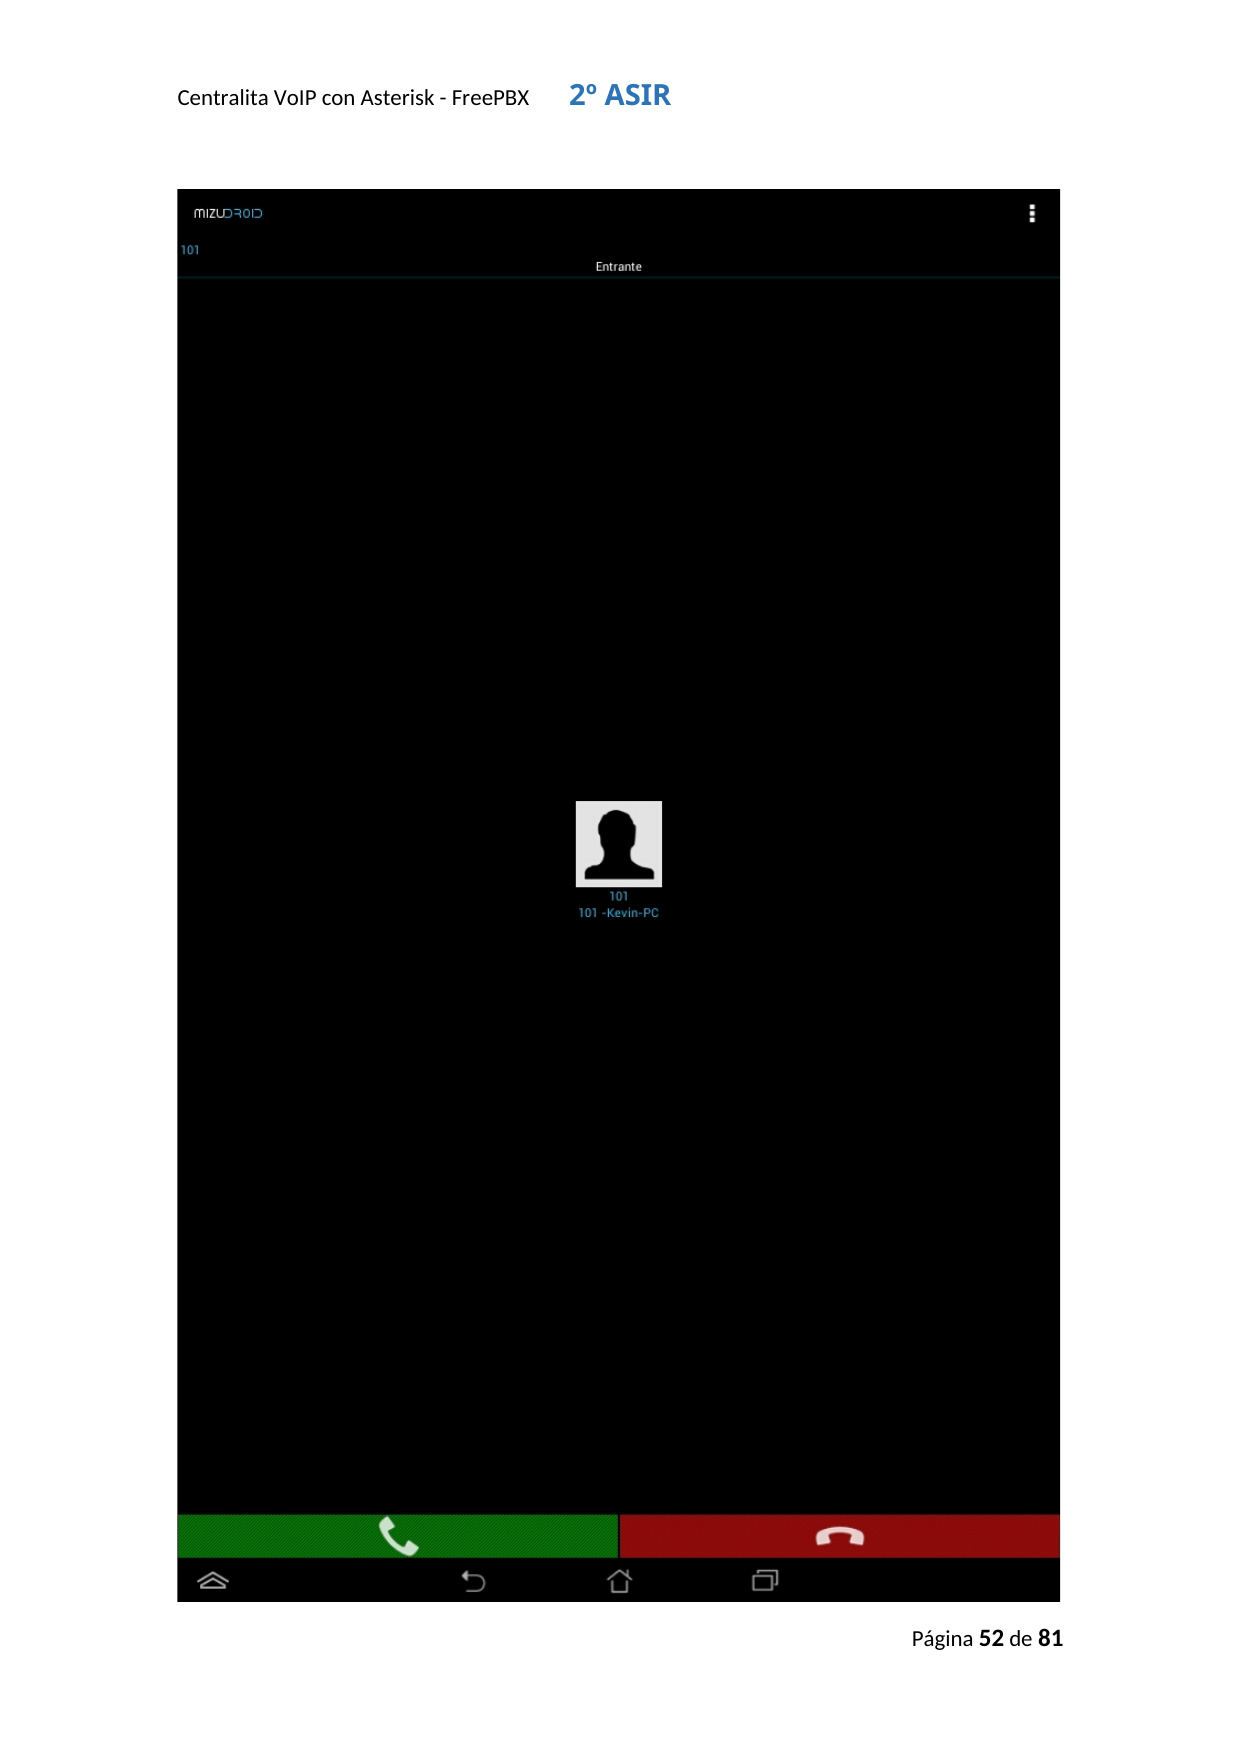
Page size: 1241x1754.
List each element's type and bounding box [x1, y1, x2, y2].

picture [177, 189, 1061, 1602]
